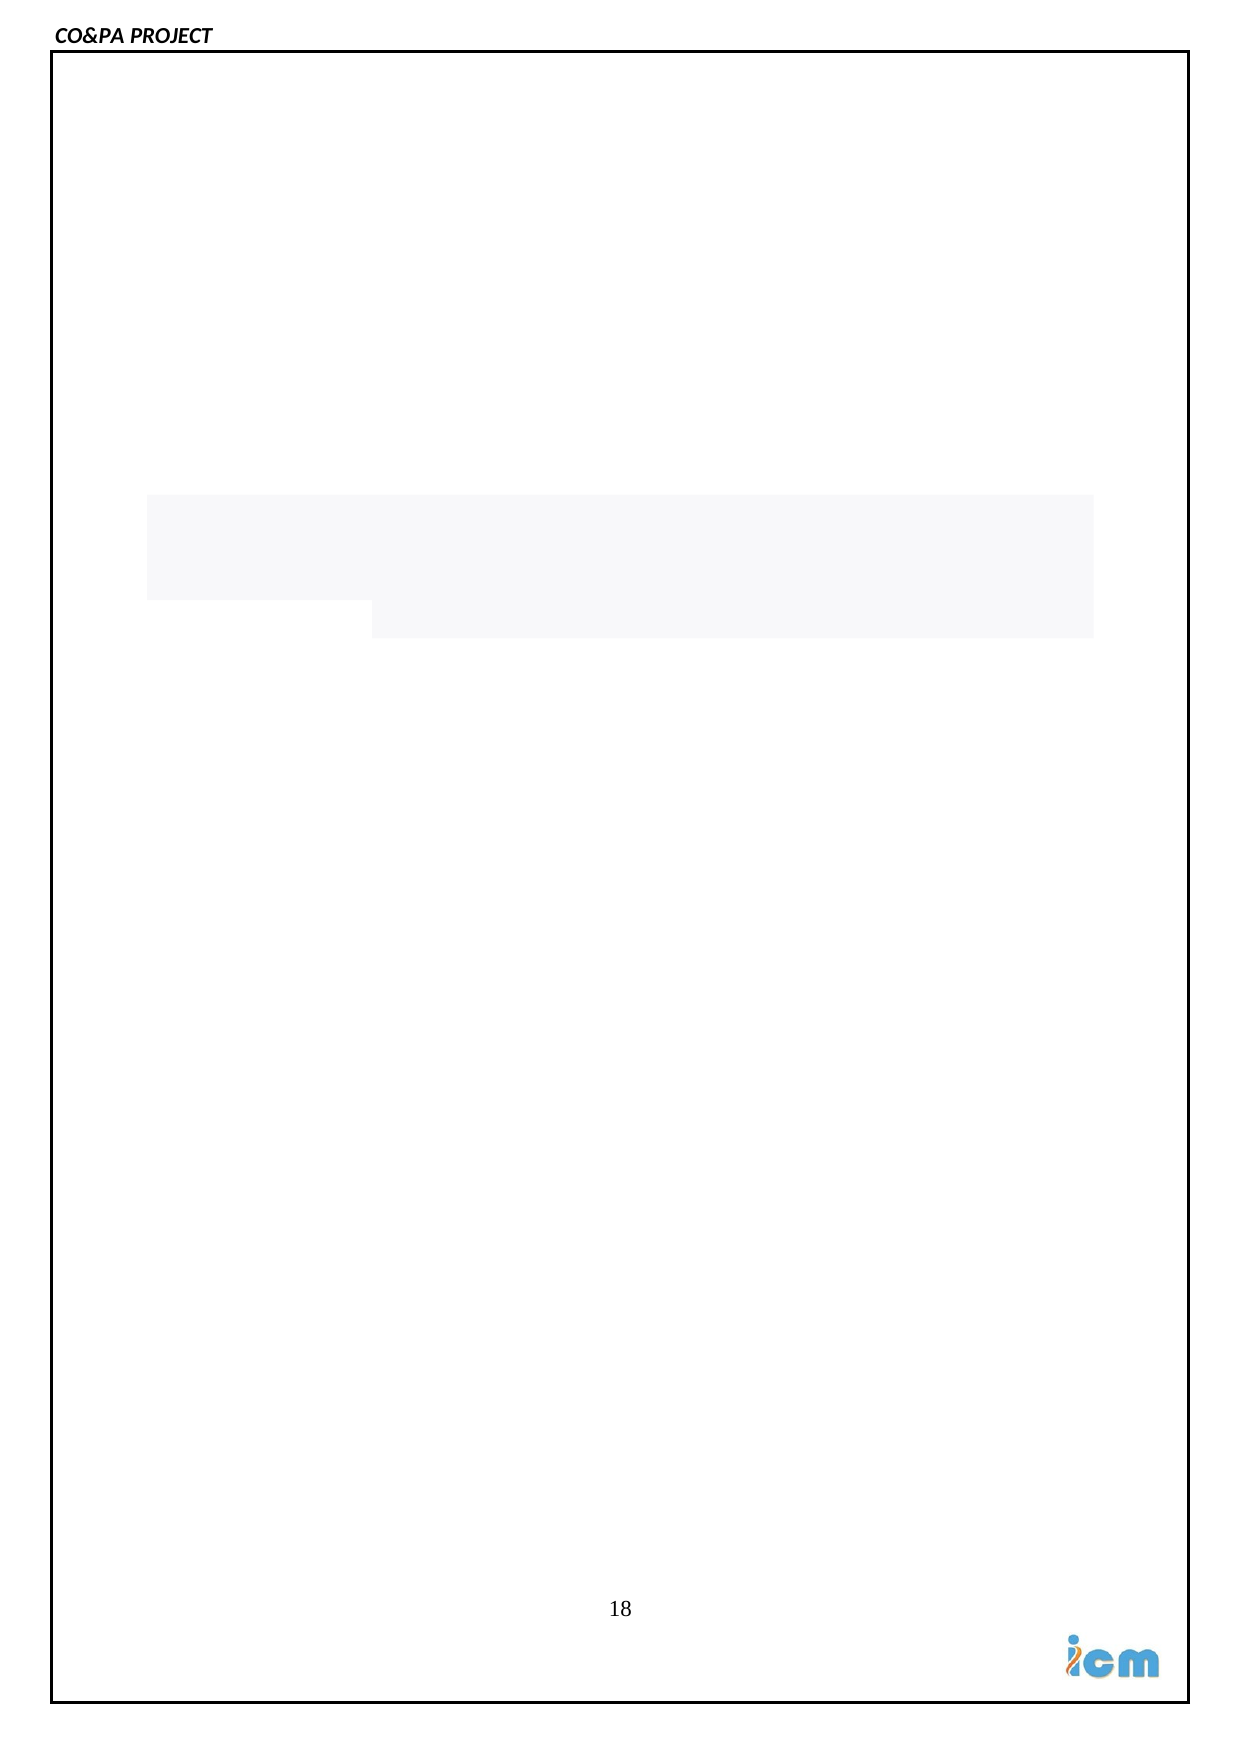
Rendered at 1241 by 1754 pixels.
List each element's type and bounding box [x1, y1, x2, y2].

picture [1062, 1632, 1162, 1680]
